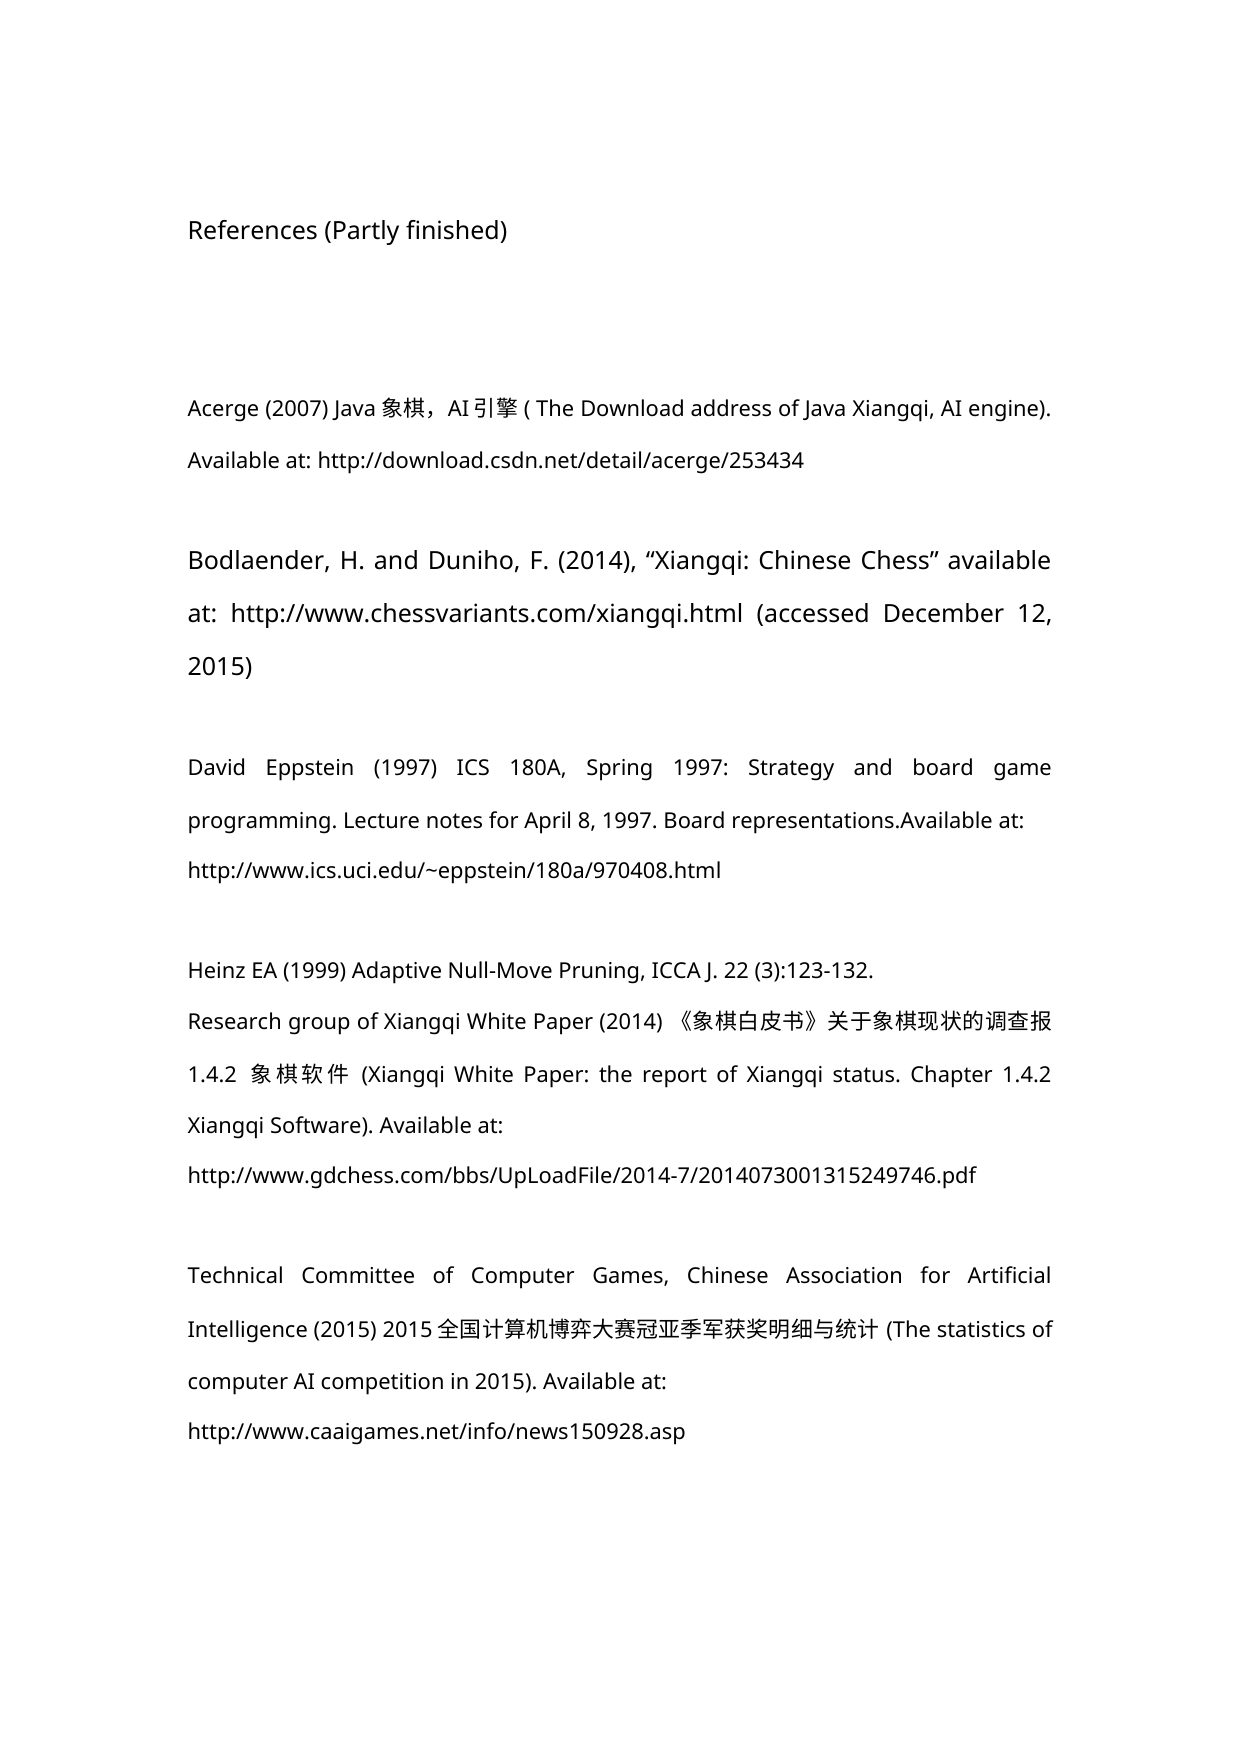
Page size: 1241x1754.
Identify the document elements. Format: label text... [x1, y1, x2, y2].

text Research group of Xiangqi White Paper (2014) 《象棋白皮书》关于象棋现状的调查报 1.4.2 象棋软件 (Xiangqi White Paper: the report of Xiangqi status. Chapter 1.4.2 Xiangqi Software). Available at: [187, 998, 1053, 1147]
text http://www.ics.uci.edu/~eppstein/180a/970408.html [187, 848, 1053, 892]
text Heinz EA (1999) Adaptive Null-Move Pruning, ICCA J. 22 (3):123-132. [187, 948, 1053, 992]
text Technical Committee of Computer Games, Chinese Association for Artificial Intelligence (2015) 2015全国计算机博弈大赛冠亚季军获奖明细与统计 (The statistics of computer AI competition in 2015). Available at: [187, 1253, 1053, 1403]
text Bodlaender, H. and Duniho, F. (2014), “Xiangqi: Chinese Chess” available at: http://www.chessvariants.com/xiangqi.html (accessed December 12, 2015) [187, 537, 1053, 687]
text David Eppstein (1997) ICS 180A, Spring 1997: Strategy and board game programming. Lecture notes for April 8, 1997. Board representations.Available at: [187, 745, 1053, 842]
text http://www.gdchess.com/bbs/UpLoadFile/2014-7/2014073001315249746.pdf [187, 1153, 1053, 1197]
text http://www.caaigames.net/info/news150928.asp [187, 1409, 1053, 1453]
subtitle References (Partly finished) [187, 207, 1053, 251]
text Acerge (2007) Java象棋，AI引擎 ( The Download address of Java Xiangqi, AI engine). Available at: http://download.csdn.net/detail/acerge/253434 [187, 385, 1053, 482]
